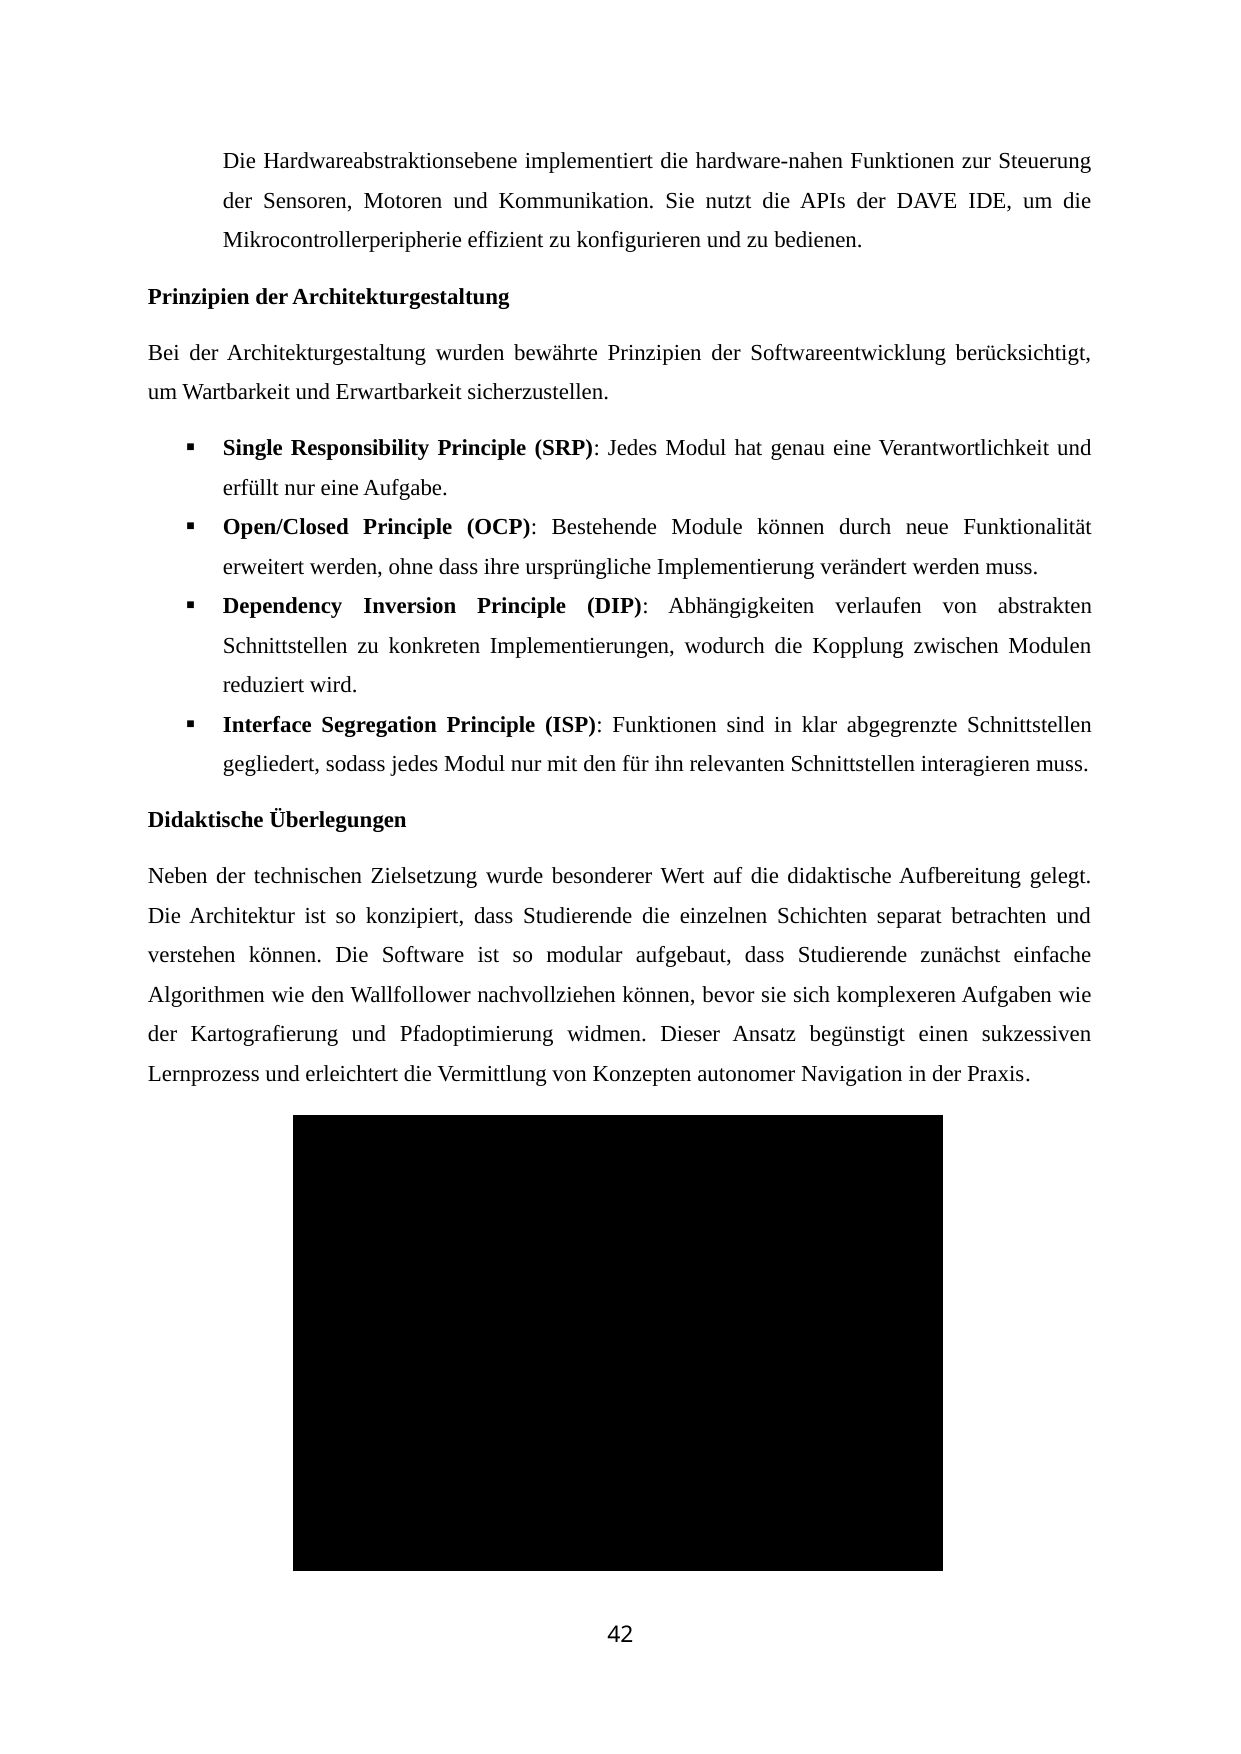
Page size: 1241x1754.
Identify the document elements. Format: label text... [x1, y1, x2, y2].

text Prinzipien der Architekturgestaltung [148, 283, 1093, 309]
text Didaktische Überlegungen [148, 806, 1093, 833]
text Neben der technischen Zielsetzung wurde besonderer Wert auf die didaktische Aufbereitung gelegt. Die Architektur ist so konzipiert, dass Studierende die einzelnen Schichten separat betrachten und verstehen können. Die Software ist so modular aufgebaut, dass Studierende zunächst einfache Algorithmen wie den Wallfollower nachvollziehen können, bevor sie sich komplexeren Aufgaben wie der Kartografierung und Pfadoptimierung widmen. Dieser Ansatz begünstigt einen sukzessiven Lernprozess und erleichtert die Vermittlung von Konzepten autonomer Navigation in der Praxis. [148, 863, 1093, 1086]
list Open/Closed Principle (OCP): Bestehende Module können durch neue Funktionalität erweitert werden, ohne dass ihre ursprüngliche Implementierung verändert werden muss. [185, 513, 1093, 579]
list Dependency Inversion Principle (DIP): Abhängigkeiten verlaufen von abstrakten Schnittstellen zu konkreten Implementierungen, wodurch die Kopplung zwischen Modulen reduziert wird. [185, 592, 1093, 698]
list Interface Segregation Principle (ISP): Funktionen sind in klar abgegrenzte Schnittstellen gegliedert, sodass jedes Modul nur mit den für ihn relevanten Schnittstellen interagieren muss. [185, 711, 1093, 777]
text Bei der Architekturgestaltung wurden bewährte Prinzipien der Softwareentwicklung berücksichtigt, um Wartbarkeit und Erwartbarkeit sicherzustellen. [148, 339, 1093, 405]
list Die Hardwareabstraktionsebene implementiert die hardware-nahen Funktionen zur Steuerung der Sensoren, Motoren und Kommunikation. Sie nutzt die APIs der DAVE IDE, um die Mikrocontrollerperipherie effizient zu konfigurieren und zu bedienen. [223, 148, 1093, 253]
list Single Responsibility Principle (SRP): Jedes Modul hat genau eine Verantwortlichkeit und erfüllt nur eine Aufgabe. [185, 434, 1093, 500]
